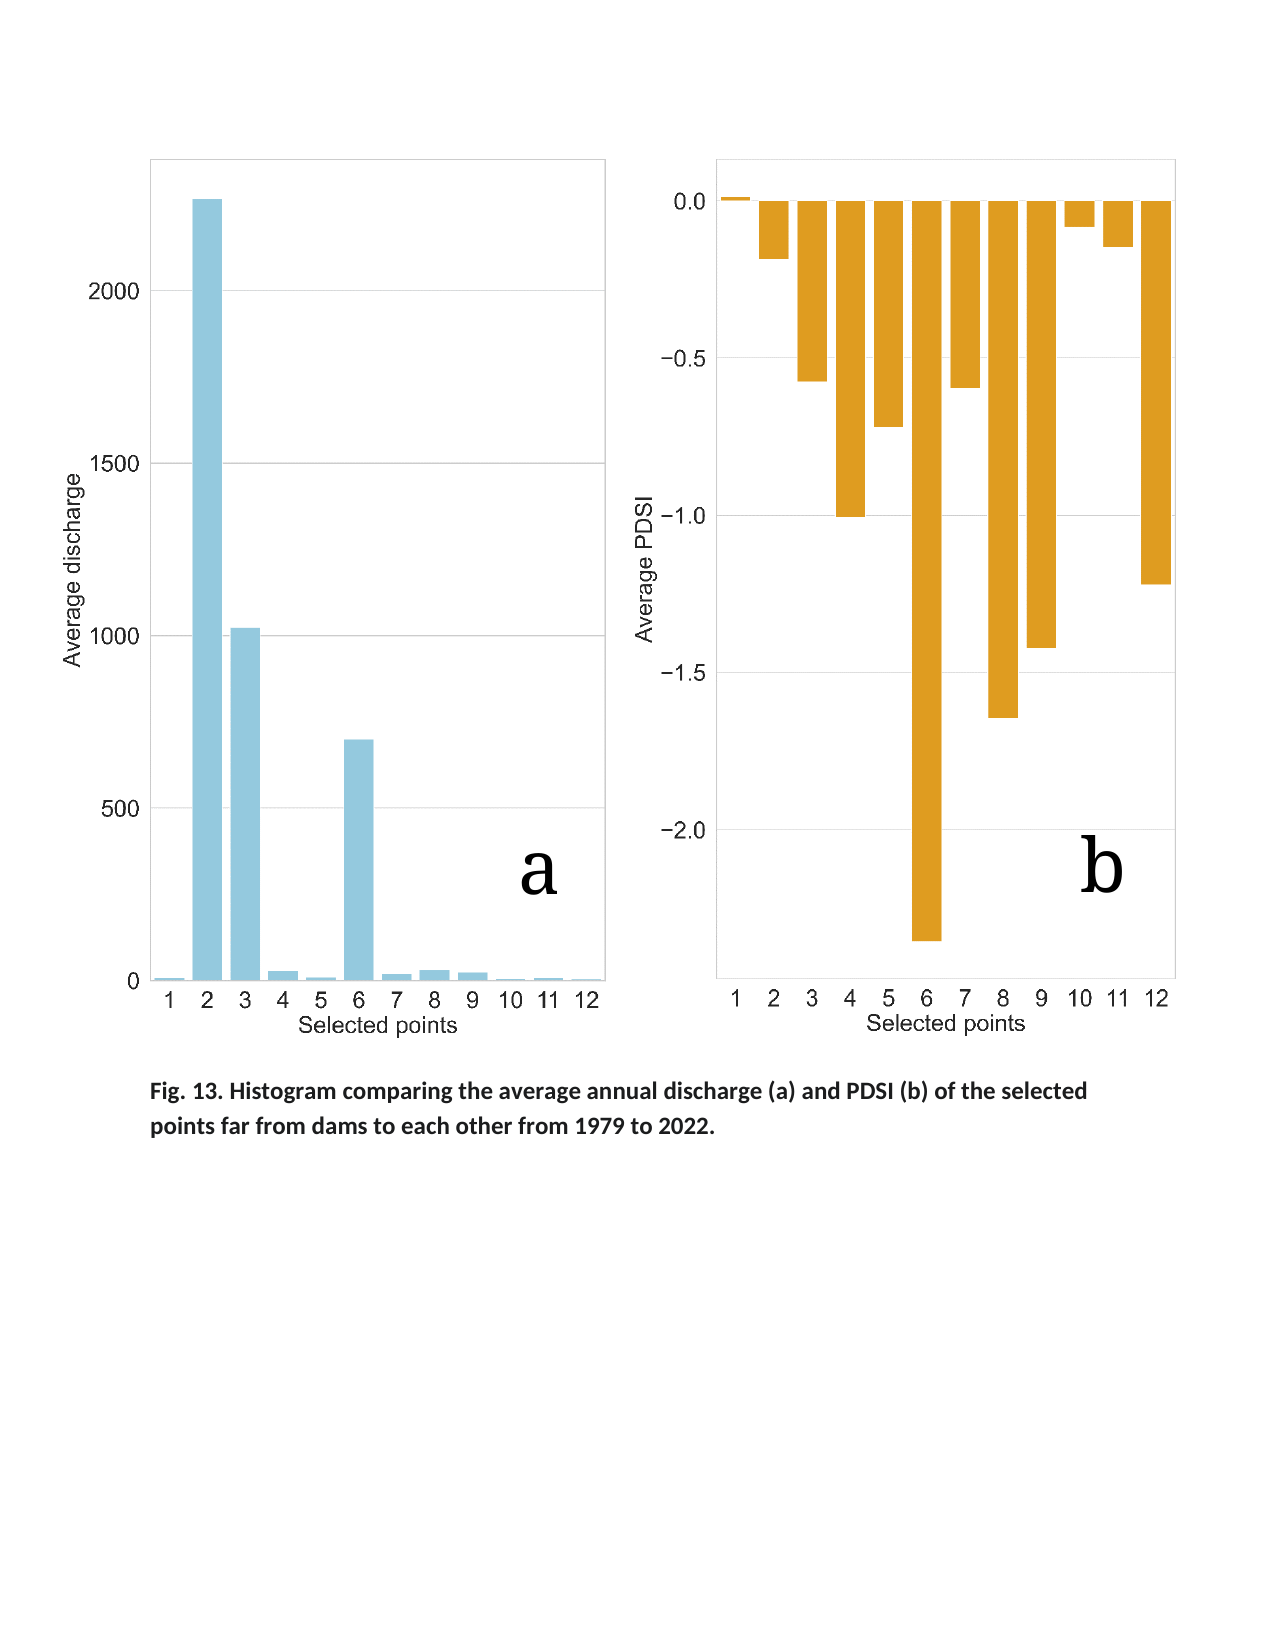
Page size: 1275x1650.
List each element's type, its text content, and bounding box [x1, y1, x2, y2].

picture [53, 150, 614, 1047]
picture [625, 150, 1185, 1045]
table_header [614, 150, 1232, 1075]
table_header [43, 150, 614, 1075]
text Fig. 13. Histogram comparing the average annual discharge (a) and PDSI (b) of the selected points far from dams to each other from 1979 to 2022. [150, 1075, 1125, 1140]
